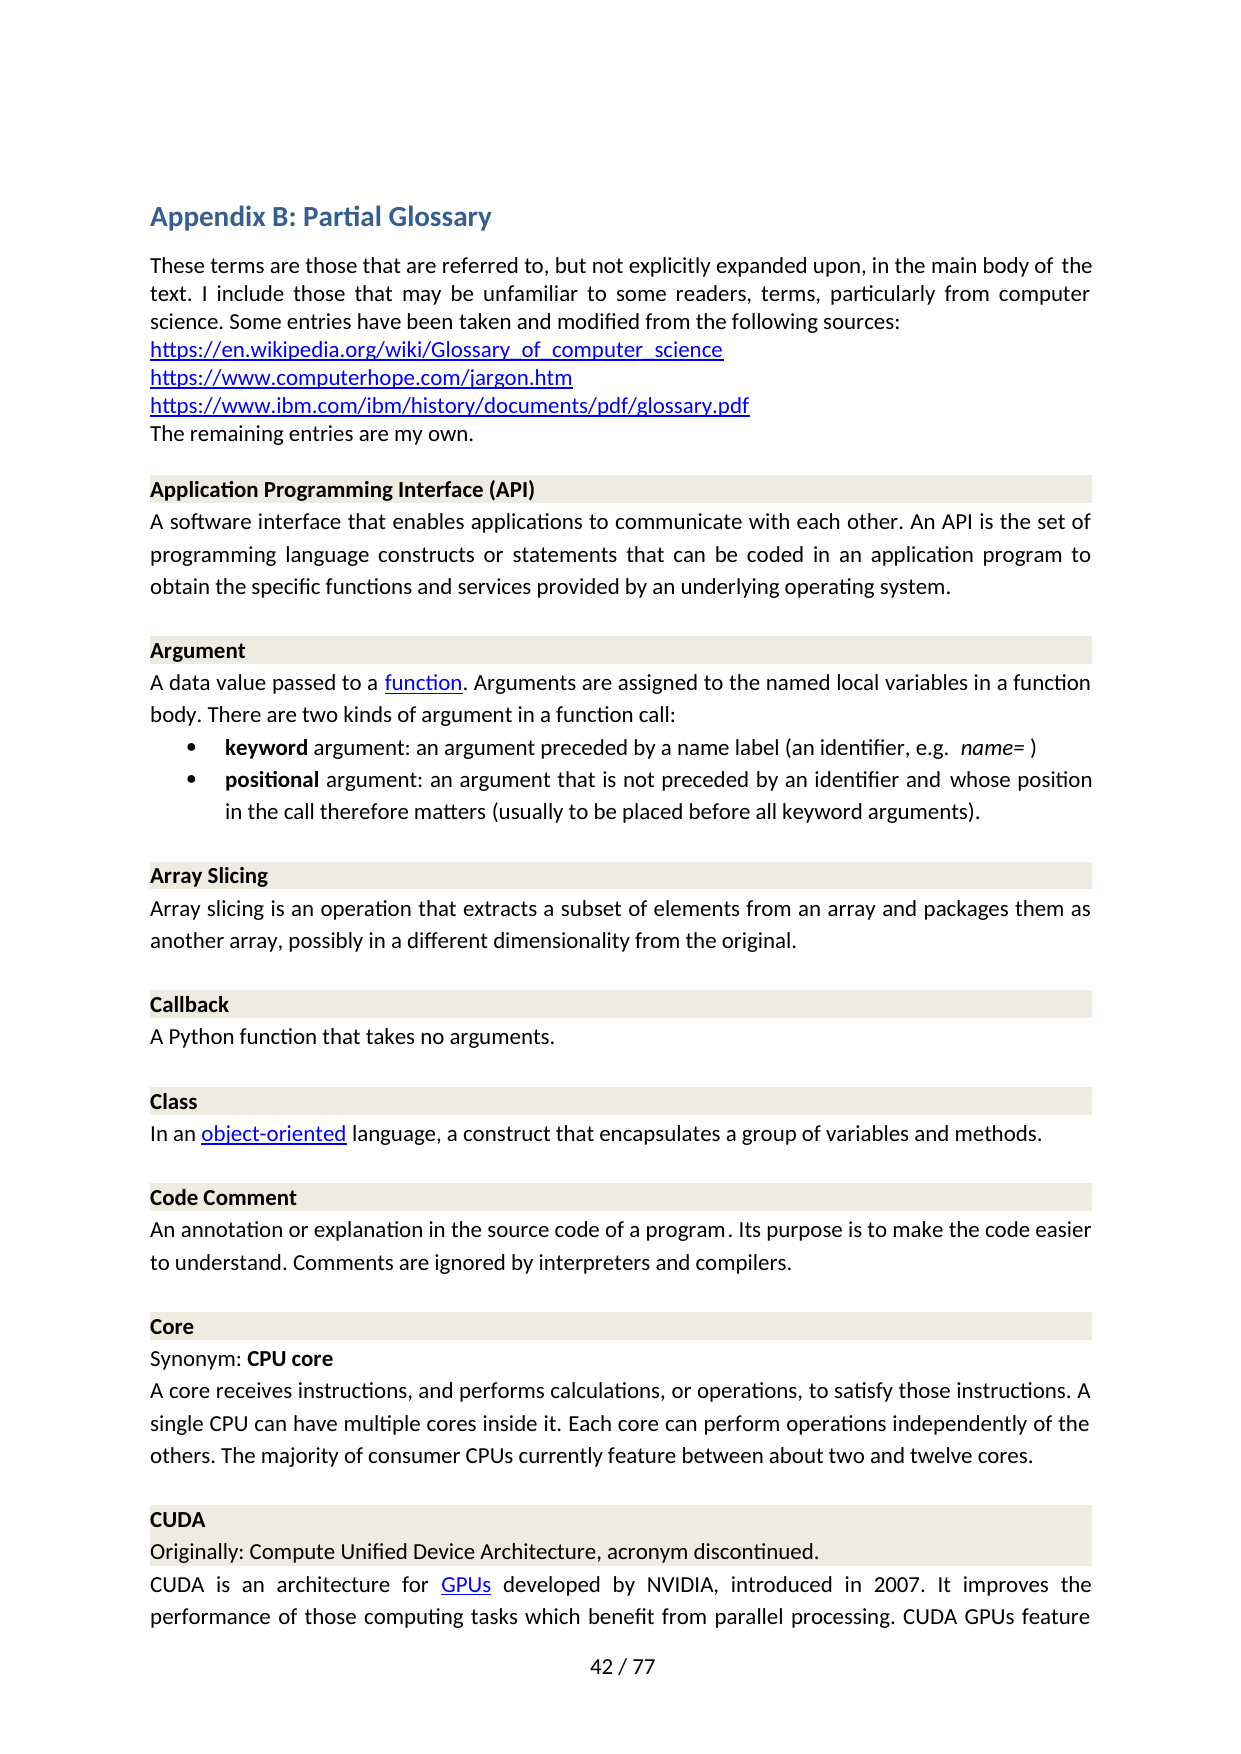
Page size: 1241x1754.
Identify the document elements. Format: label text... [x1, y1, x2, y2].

text Class [150, 1087, 1092, 1115]
text A software interface that enables applications to communicate with each other. An API is the set of programming language constructs or statements that can be coded in an application program to obtain the specific functions and services provided by an underlying operating system. [150, 507, 1092, 600]
text Array Slicing [150, 862, 1092, 889]
list keyword argument: an argument preceded by a name label (an identifier, e.g. name= ) [187, 733, 1092, 761]
text Originally: Compute Unified Device Architecture, acronym discontinued. [150, 1537, 1092, 1566]
subtitle Appendix B: Partial Glossary [150, 198, 1092, 233]
text https://www.computerhope.com/jargon.htm [150, 363, 1092, 391]
text https://www.ibm.com/ibm/history/documents/pdf/glossary.pdf [150, 391, 1092, 419]
text An annotation or explanation in the source code of a program. Its purpose is to make the code easier to understand. Comments are ignored by interpreters and compilers. [150, 1216, 1092, 1276]
text A data value passed to a function. Arguments are assigned to the named local variables in a function body. There are two kinds of argument in a function call: [150, 668, 1092, 729]
text Application Programming Interface (API) [150, 475, 1092, 503]
text Core [150, 1312, 1092, 1340]
text A Python function that takes no arguments. [150, 1022, 1092, 1051]
text Array slicing is an operation that extracts a subset of elements from an array and packages them as another array, possibly in a different dimensionality from the original. [150, 894, 1092, 954]
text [150, 1570, 1092, 1630]
text Code Comment [150, 1183, 1092, 1211]
text Synonym: CPU core [150, 1344, 1092, 1372]
list positional argument: an argument that is not preceded by an identifier and whose position in the call therefore matters (usually to be placed before all keyword arguments). [187, 765, 1092, 825]
text CUDA [150, 1505, 1092, 1533]
text Argument [150, 636, 1092, 664]
text In an object-oriented language, a construct that encapsulates a group of variables and methods. [150, 1119, 1092, 1147]
text Callback [150, 990, 1092, 1018]
text These terms are those that are referred to, but not explicitly expanded upon, in the main body of the text. I include those that may be unfamiliar to some readers, terms, particularly from computer science. Some entries have been taken and modified from the following sources: [150, 251, 1092, 335]
text The remaining entries are my own. [150, 419, 1092, 447]
text https://en.wikipedia.org/wiki/Glossary_of_computer_science [150, 335, 1092, 363]
text A core receives instructions, and performs calculations, or operations, to satisfy those instructions. A single CPU can have multiple cores inside it. Each core can perform operations independently of the others. The majority of consumer CPUs currently feature between about two and twelve cores. [150, 1377, 1092, 1469]
